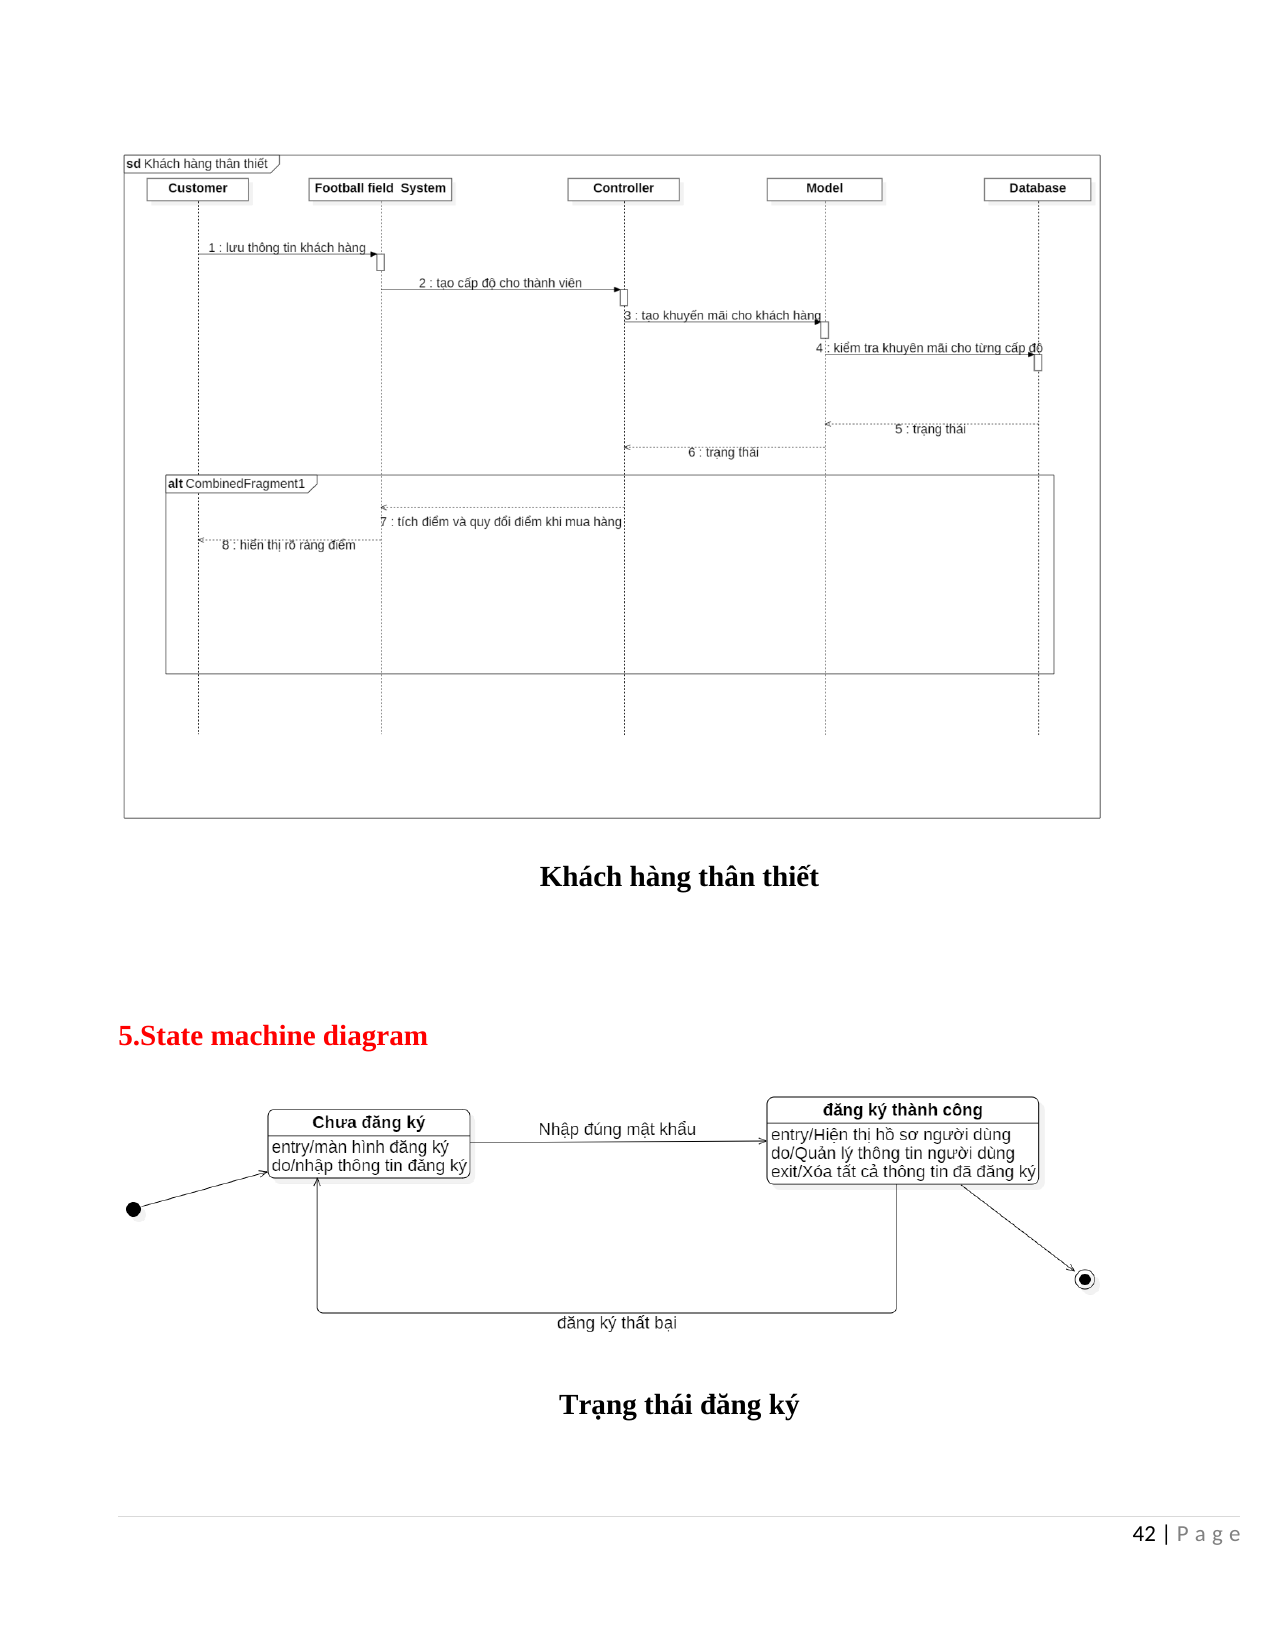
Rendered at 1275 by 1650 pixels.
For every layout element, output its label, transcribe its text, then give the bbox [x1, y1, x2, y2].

picture [118, 1089, 1125, 1362]
text Khách hàng thân thiết [118, 859, 1240, 893]
picture [118, 150, 1123, 841]
list 5.State machine diagram [118, 1018, 1240, 1051]
text Trạng thái đăng ký [118, 1387, 1240, 1421]
